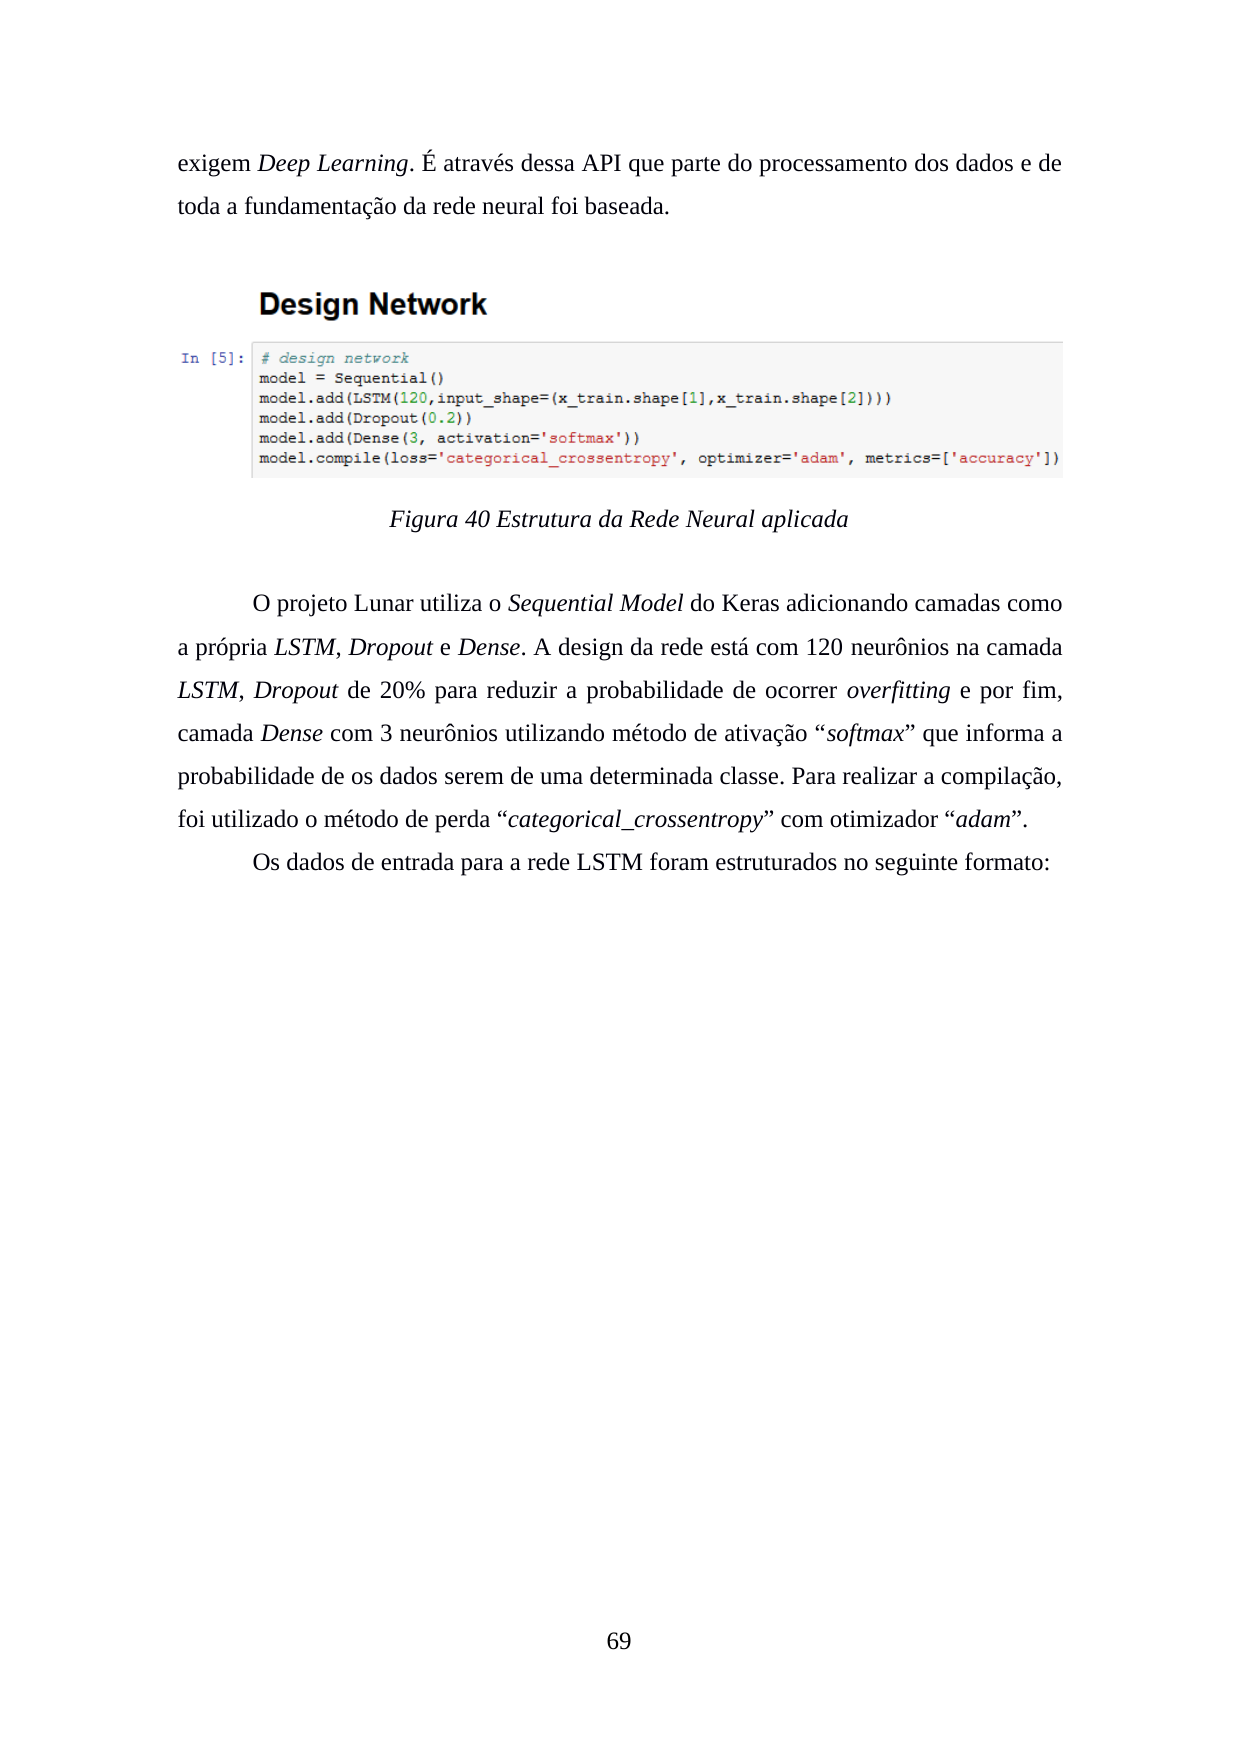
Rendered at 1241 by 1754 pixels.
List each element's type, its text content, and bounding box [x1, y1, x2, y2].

text O projeto Lunar utiliza o Sequential Model do Keras adicionando camadas como a própria LSTM, Dropout e Dense. A design da rede está com 120 neurônios na camada LSTM, Dropout de 20% para reduzir a probabilidade de ocorrer overfitting e por fim, camada Dense com 3 neurônios utilizando método de ativação “softmax” que informa a probabilidade de os dados serem de uma determinada classe. Para realizar a compilação, foi utilizado o método de perda “categorical_crossentropy” com otimizador “adam”. [177, 588, 1063, 833]
text Figura 40 Estrutura da Rede Neural aplicada [177, 504, 1063, 533]
text Os dados de entrada para a rede LSTM foram estruturados no seguinte formato: [177, 847, 1063, 876]
picture [177, 277, 1063, 478]
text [177, 148, 1063, 219]
